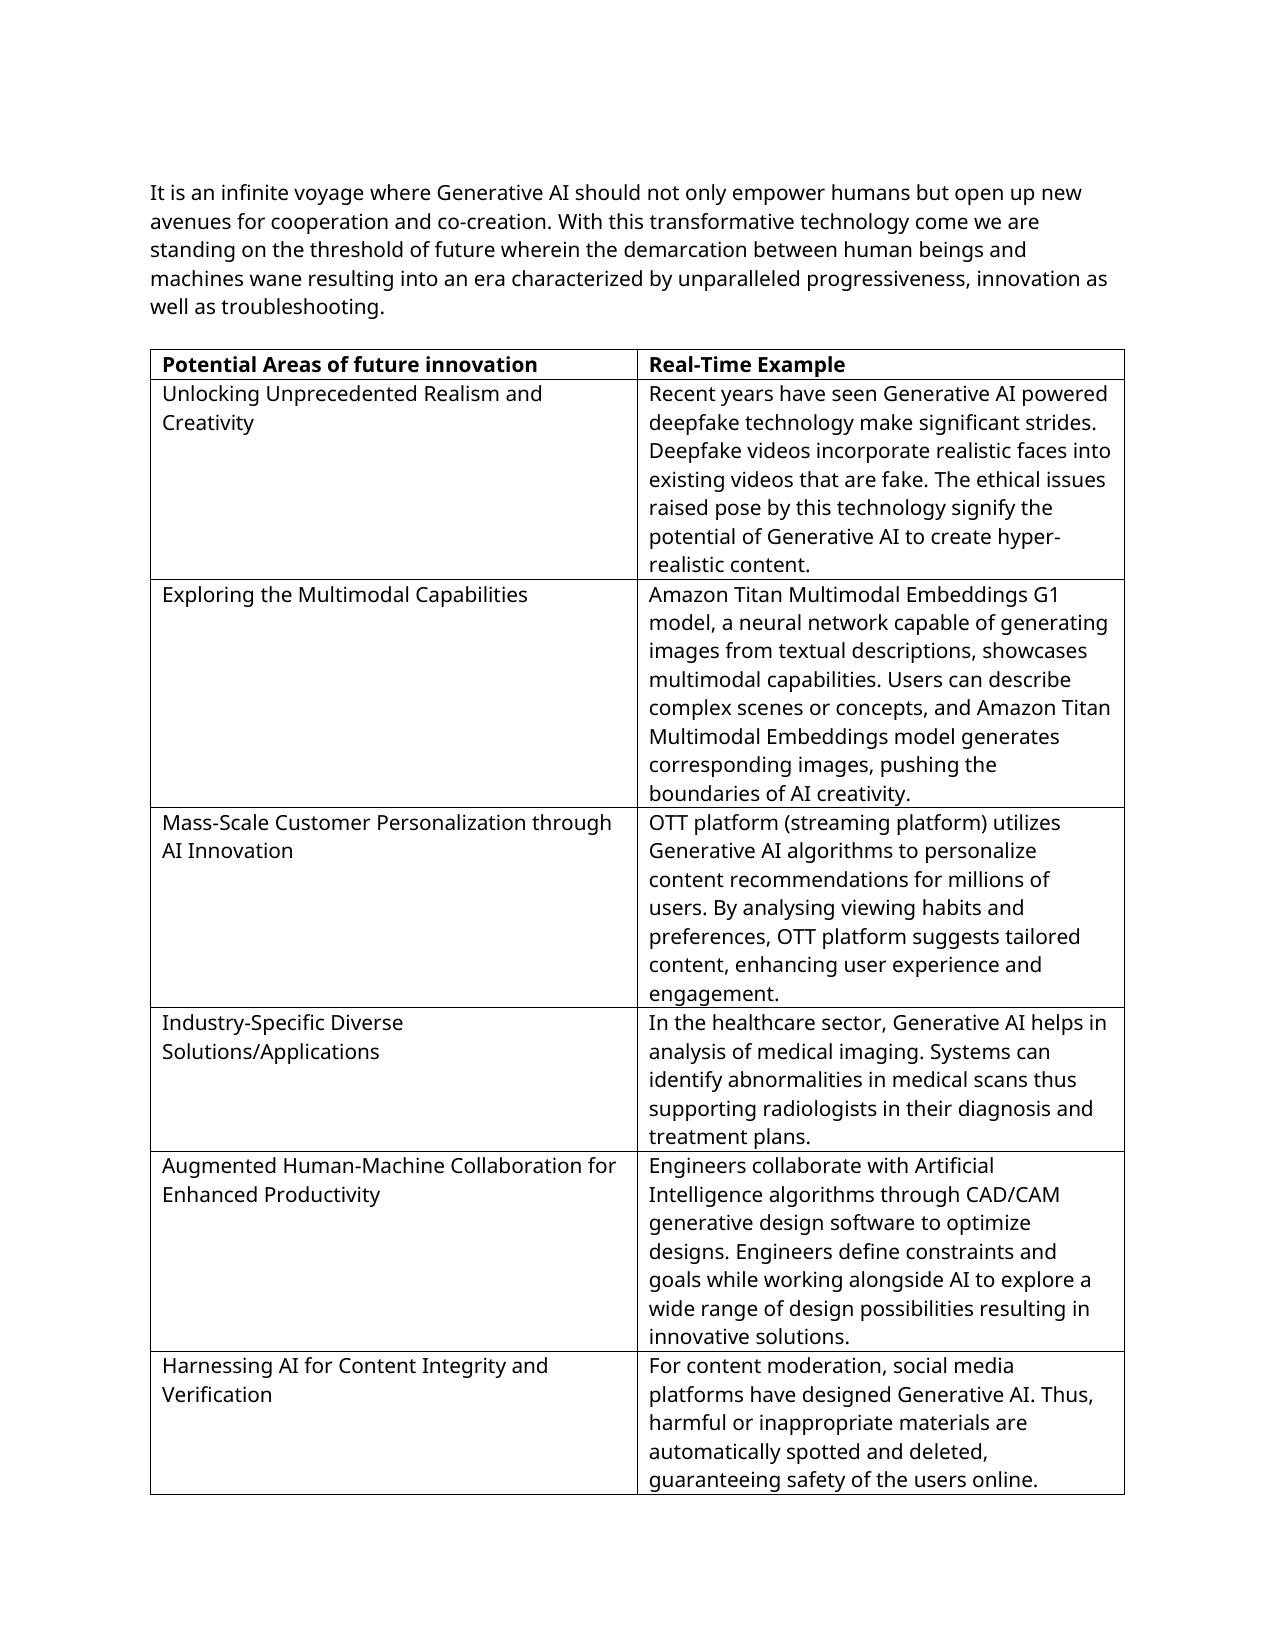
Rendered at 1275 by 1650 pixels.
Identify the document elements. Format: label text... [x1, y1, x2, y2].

text It is an infinite voyage where Generative AI should not only empower humans but open up new avenues for cooperation and co-creation. With this transformative technology come we are standing on the threshold of future wherein the demarcation between human beings and machines wane resulting into an era characterized by unparalleled progressiveness, innovation as well as troubleshooting. [150, 178, 1125, 321]
table_cell Mass-Scale Customer Personalization through AI Innovation [151, 808, 637, 1007]
table_cell In the healthcare sector, Generative AI helps in analysis of medical imaging. Systems can identify abnormalities in medical scans thus supporting radiologists in their diagnosis and treatment plans. [638, 1008, 1124, 1151]
table_header Real-Time Example [638, 350, 1124, 378]
table_cell Unlocking Unprecedented Realism and Creativity [151, 380, 637, 579]
table_cell Industry-Specific Diverse Solutions/Applications [151, 1008, 637, 1151]
table_cell For content moderation, social media platforms have designed Generative AI. Thus, harmful or inappropriate materials are automatically spotted and deleted, guaranteeing safety of the users online. [638, 1352, 1124, 1494]
table_cell Augmented Human-Machine Collaboration for Enhanced Productivity [151, 1152, 637, 1351]
table_cell Engineers collaborate with Artificial Intelligence algorithms through CAD/CAM generative design software to optimize designs. Engineers define constraints and goals while working alongside AI to explore a wide range of design possibilities resulting in innovative solutions. [638, 1152, 1124, 1351]
table_cell Recent years have seen Generative AI powered deepfake technology make significant strides. Deepfake videos incorporate realistic faces into existing videos that are fake. The ethical issues raised pose by this technology signify the potential of Generative AI to create hyper-realistic content. [638, 380, 1124, 579]
table_cell Harnessing AI for Content Integrity and Verification [151, 1352, 637, 1494]
table_header Potential Areas of future innovation [151, 350, 637, 378]
table_cell OTT platform (streaming platform) utilizes Generative AI algorithms to personalize content recommendations for millions of users. By analysing viewing habits and preferences, OTT platform suggests tailored content, enhancing user experience and engagement. [638, 808, 1124, 1007]
table_cell Exploring the Multimodal Capabilities [151, 580, 637, 807]
table_cell Amazon Titan Multimodal Embeddings G1 model, a neural network capable of generating images from textual descriptions, showcases multimodal capabilities. Users can describe complex scenes or concepts, and Amazon Titan Multimodal Embeddings model generates corresponding images, pushing the boundaries of AI creativity. [638, 580, 1124, 807]
